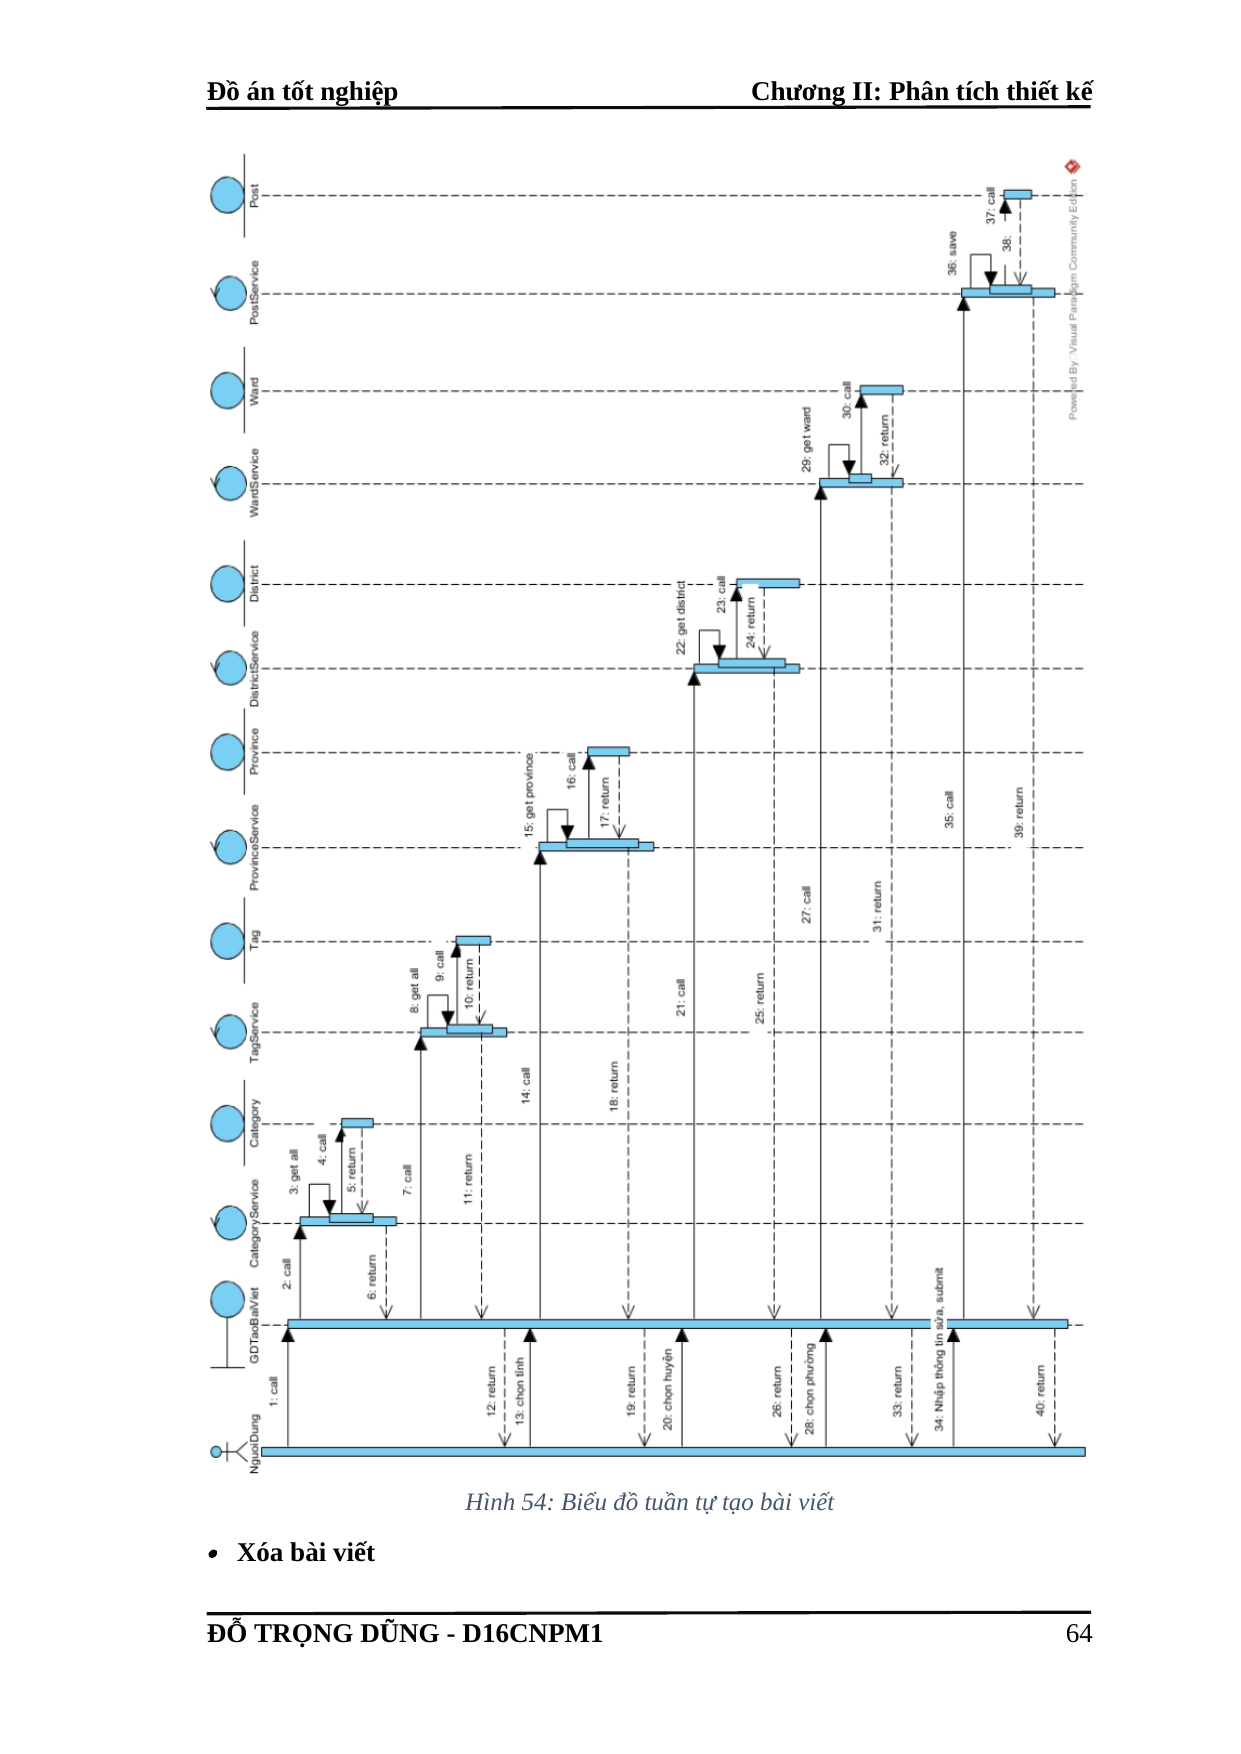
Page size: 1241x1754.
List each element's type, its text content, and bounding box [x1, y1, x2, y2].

text Hình 54: Biểu đồ tuần tự tạo bài viết [207, 1487, 1093, 1516]
picture [209, 155, 1089, 1484]
list Xóa bài viết [207, 1536, 1093, 1568]
